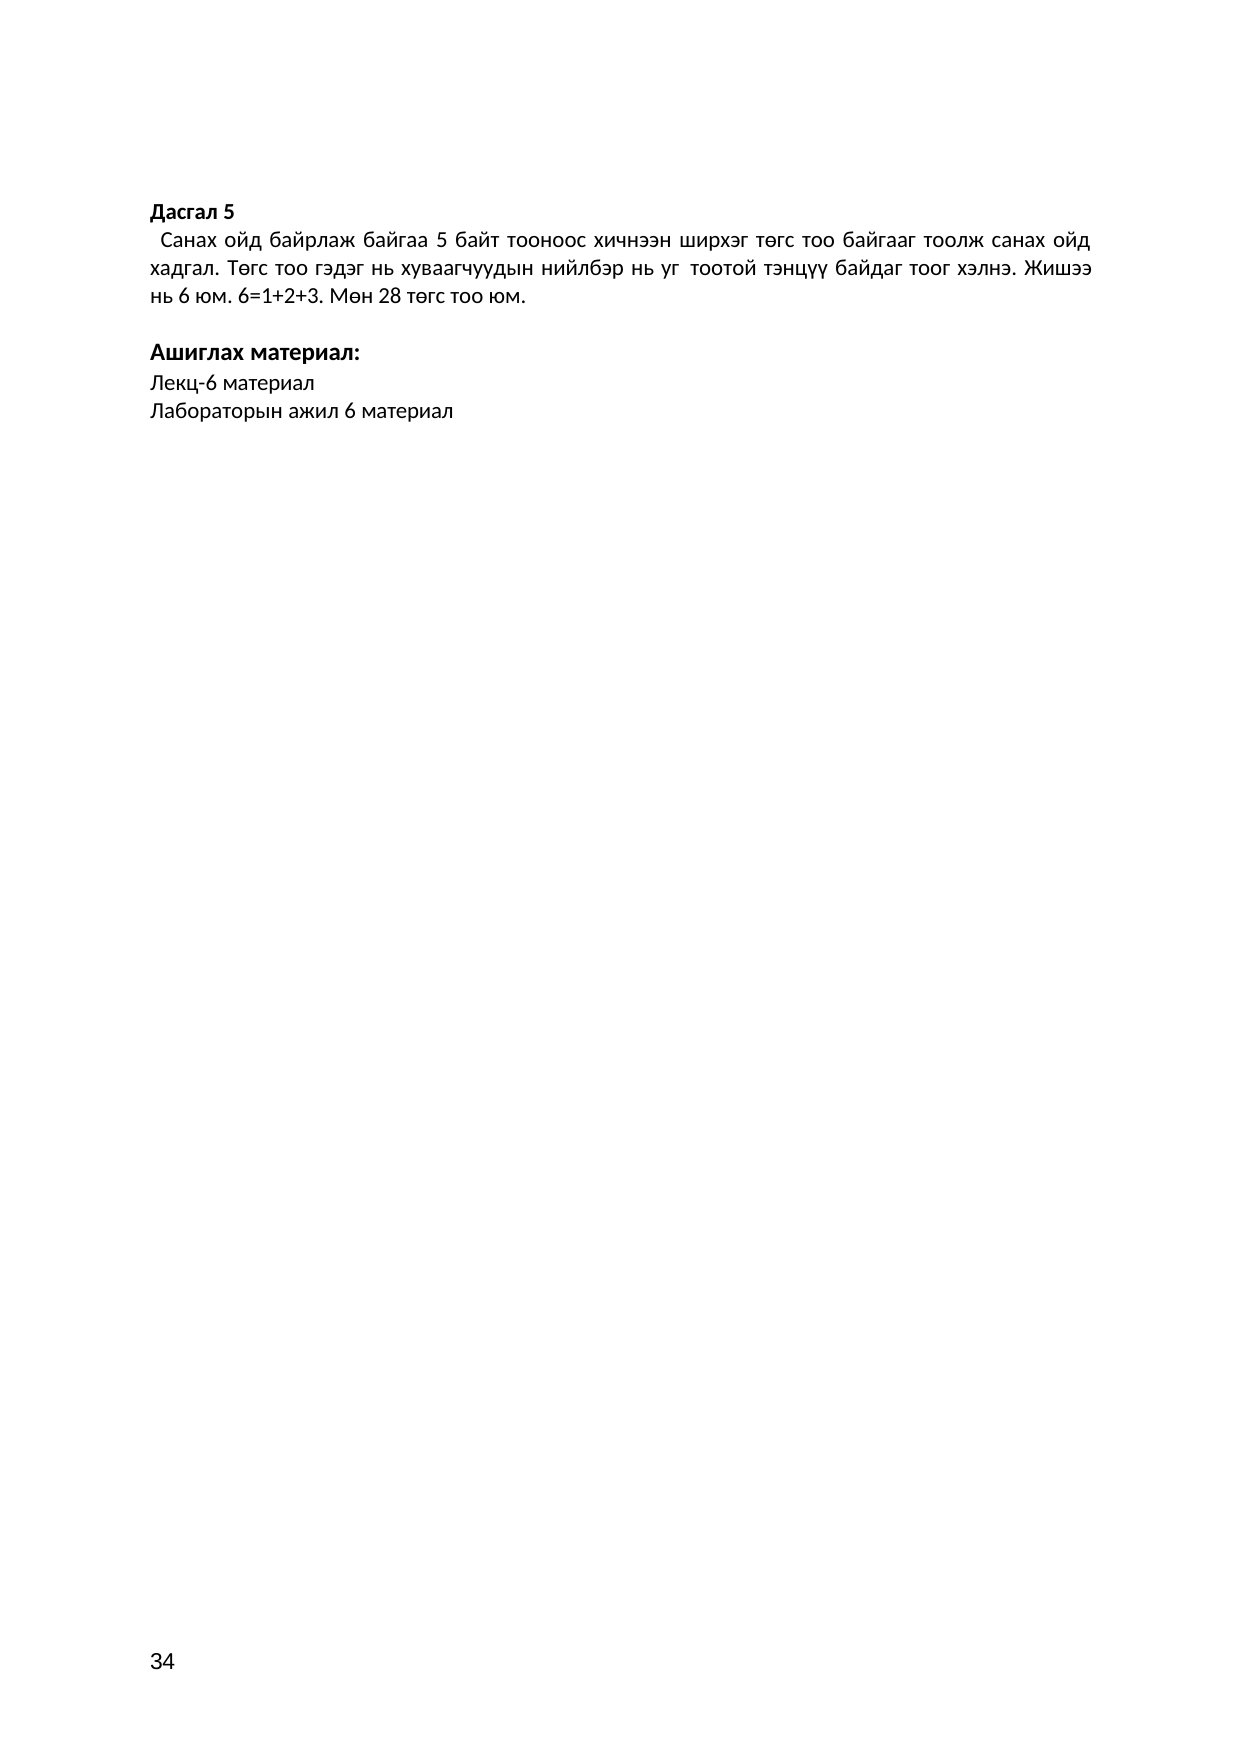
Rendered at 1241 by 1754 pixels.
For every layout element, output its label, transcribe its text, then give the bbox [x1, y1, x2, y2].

text Санах ойд байрлаж байгаа 5 байт тооноос хичнээн ширхэг төгс тоо байгааг тоолж санах ойд хадгал. Төгс тоо гэдэг нь хуваагчуудын нийлбэр нь уг тоотой тэнцүү байдаг тоог хэлнэ. Жишээ нь 6 юм. 6=1+2+3. Мөн 28 төгс тоо юм. [150, 225, 1092, 309]
subtitle Дасгал 5 [150, 197, 1105, 225]
text Лабораторын ажил 6 материал [150, 396, 1105, 424]
subtitle Ашиглах материал: [150, 336, 1105, 367]
text Лекц-6 материал [150, 368, 1105, 396]
